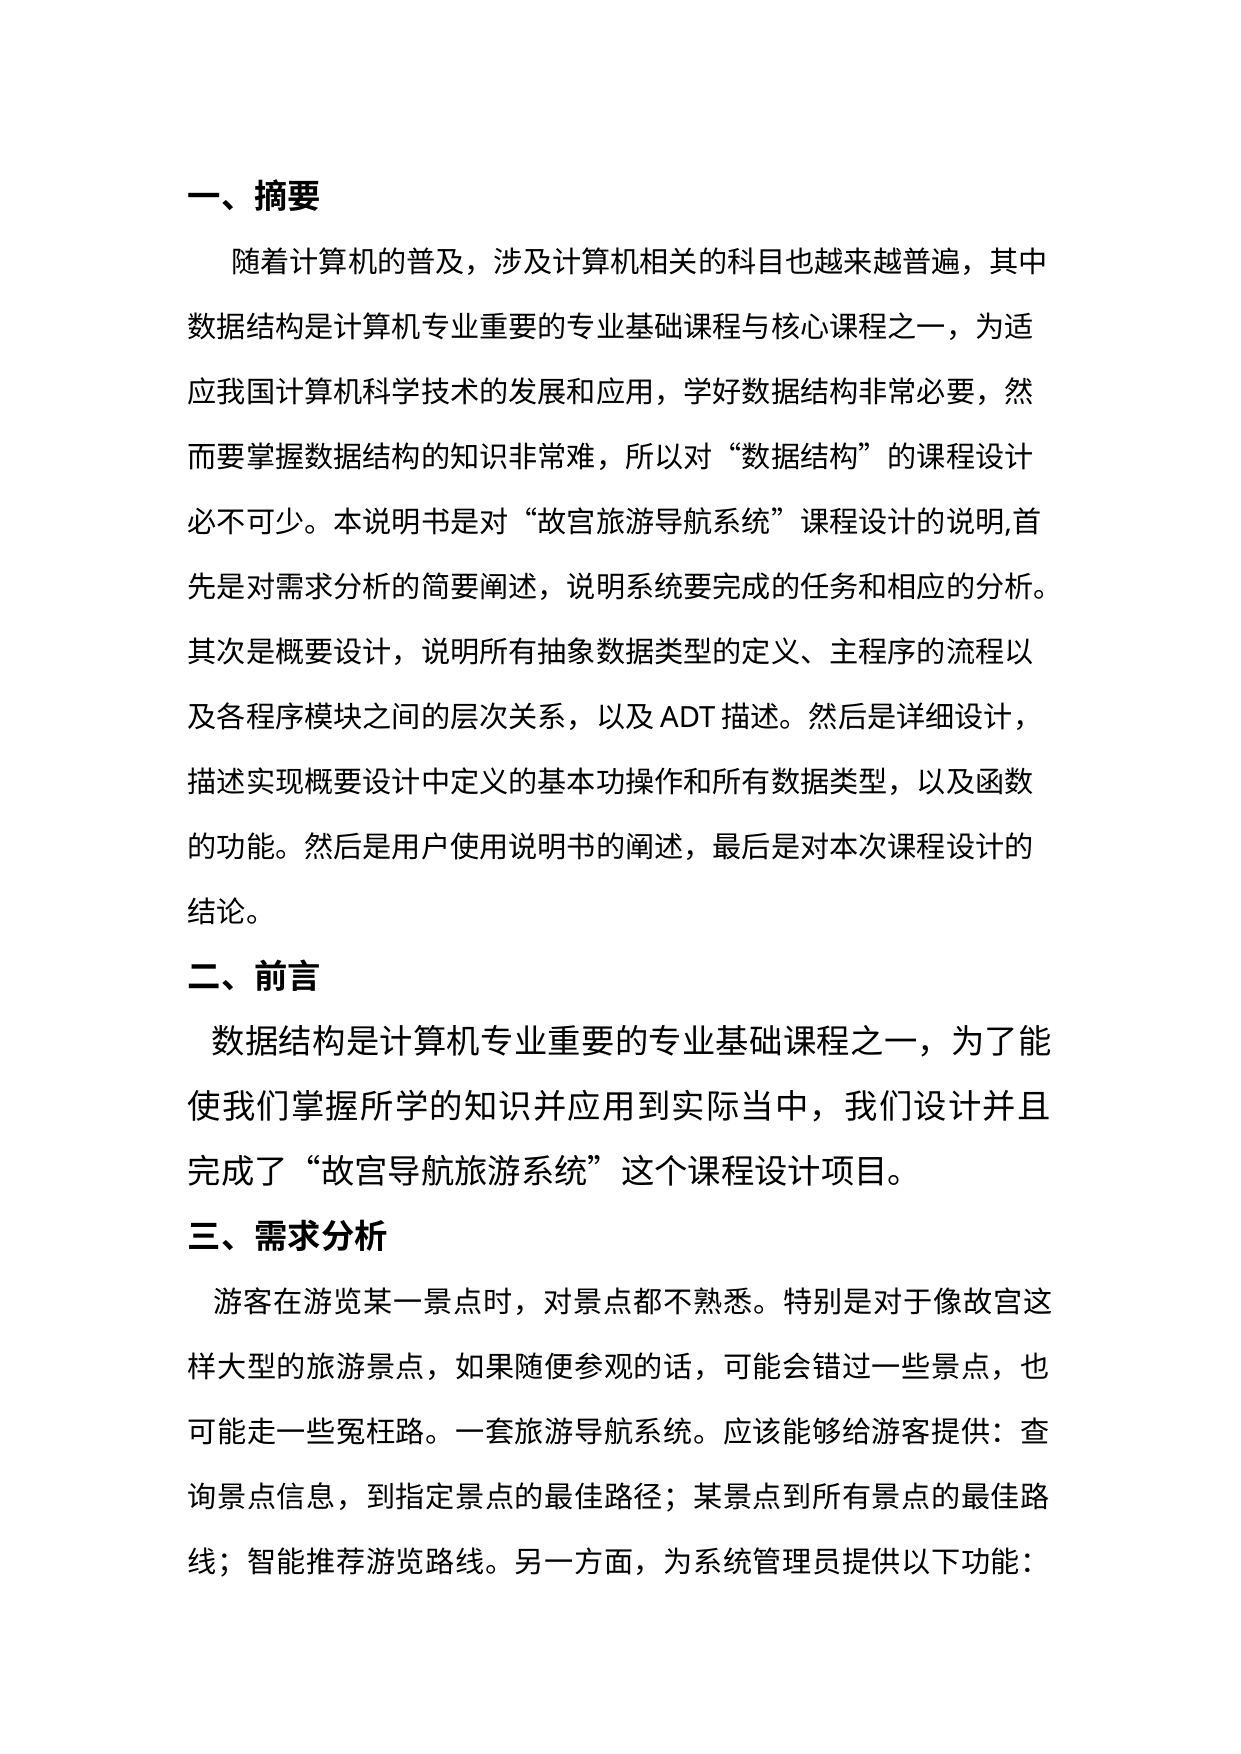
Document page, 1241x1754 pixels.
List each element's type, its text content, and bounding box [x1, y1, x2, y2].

text 一、摘要 [187, 162, 1053, 227]
text 数据结构是计算机专业重要的专业基础课程之一，为了能使我们掌握所学的知识并应用到实际当中，我们设计并且完成了“故宫导航旅游系统”这个课程设计项目。 [187, 1007, 1053, 1202]
text 三、需求分析 [187, 1202, 1053, 1267]
text 二、前言 [187, 942, 1053, 1007]
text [187, 1267, 1053, 1592]
text 随着计算机的普及，涉及计算机相关的科目也越来越普遍，其中数据结构是计算机专业重要的专业基础课程与核心课程之一，为适应我国计算机科学技术的发展和应用，学好数据结构非常必要，然而要掌握数据结构的知识非常难，所以对“数据结构”的课程设计必不可少。本说明书是对“故宫旅游导航系统”课程设计的说明,首先是对需求分析的简要阐述，说明系统要完成的任务和相应的分析。其次是概要设计，说明所有抽象数据类型的定义、主程序的流程以及各程序模块之间的层次关系，以及ADT描述。然后是详细设计，描述实现概要设计中定义的基本功操作和所有数据类型，以及函数的功能。然后是用户使用说明书的阐述，最后是对本次课程设计的结论。 [187, 227, 1053, 942]
